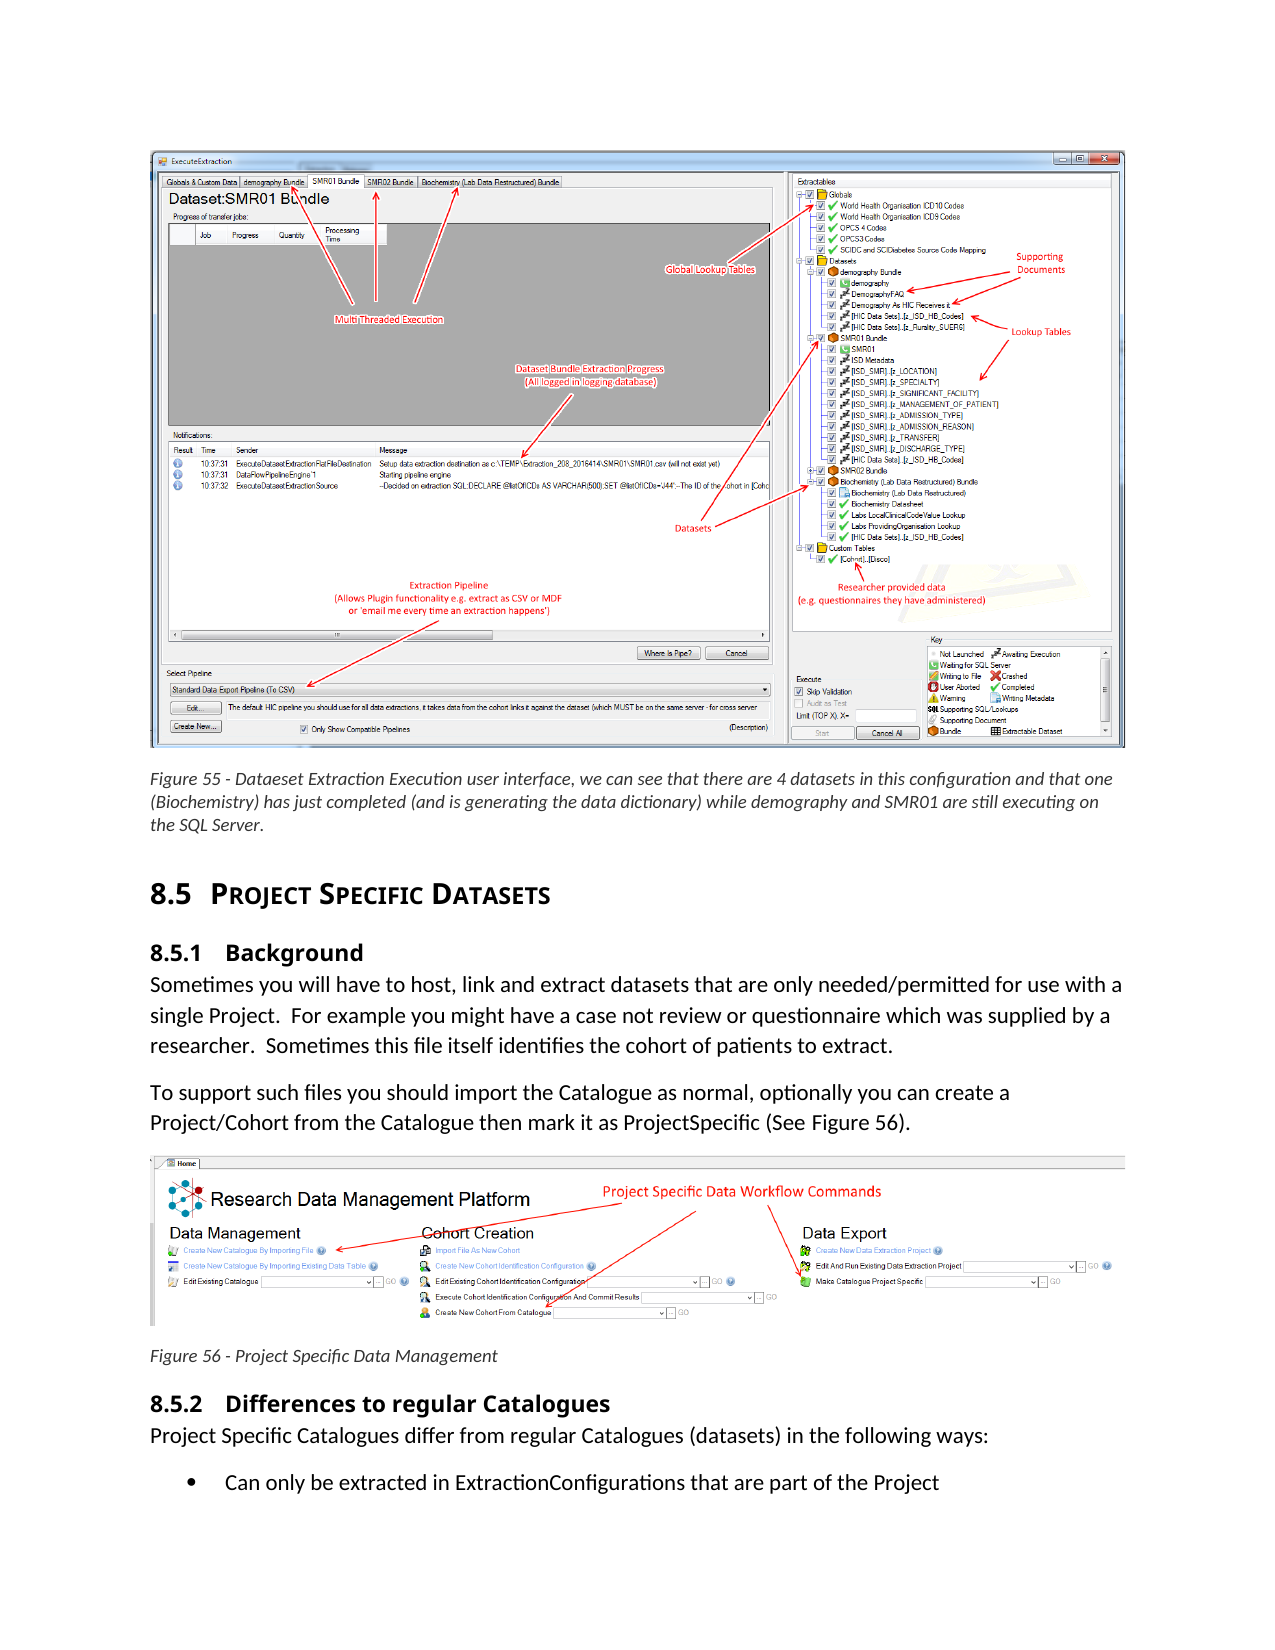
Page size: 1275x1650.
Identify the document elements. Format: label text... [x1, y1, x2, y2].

text Sometimes you will have to host, link and extract datasets that are only needed/permitted for use with a single Project. For example you might have a case not review or questionnaire which was supplied by a researcher. Sometimes this file itself identifies the cohort of patients to extract. [150, 971, 1125, 1059]
subtitle Differences to regular Catalogues [150, 1388, 1125, 1419]
picture [150, 1155, 1125, 1326]
subtitle Background [150, 937, 1125, 968]
picture [150, 150, 1125, 748]
text To support such files you should import the Catalogue as normal, optionally you can create a Project/Cohort from the Catalogue then mark it as ProjectSpecific (See Figure 58). [150, 1078, 1125, 1136]
text Project Specific Catalogues differ from regular Catalogues (datasets) in the following ways: [150, 1422, 1125, 1449]
text Figure 55 - Dataeset Extraction Execution user interface, we can see that there are 4 datasets in this configuration and that one (Biochemistry) has just completed (and is generating the data dictionary) while demography and SMR01 are still executing on the SQL Server. [150, 767, 1125, 836]
list Can only be extracted in ExtractionConfigurations that are part of the Project [187, 1468, 1125, 1496]
subtitle Project Specific Datasets [150, 873, 1125, 913]
text Figure 56 - Project Specific Data Management [150, 1344, 1125, 1367]
